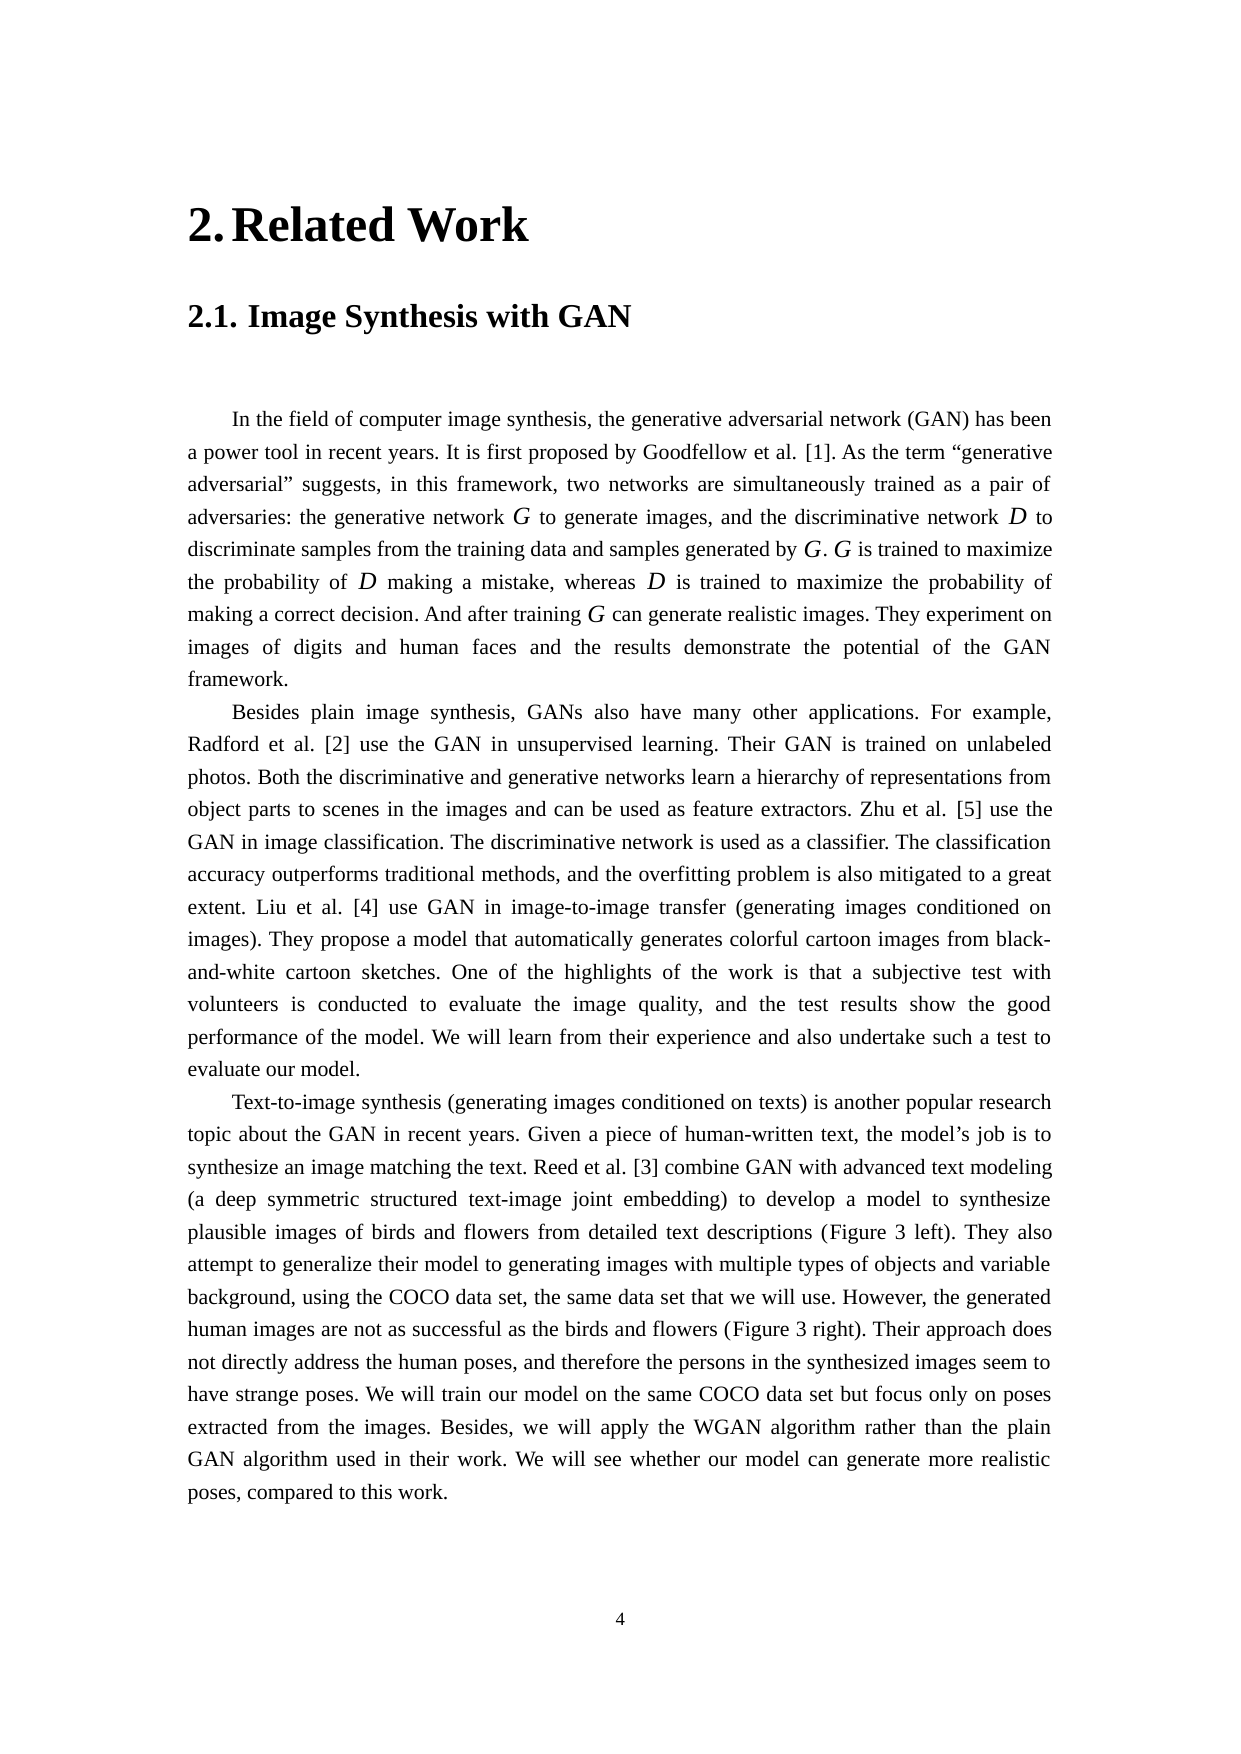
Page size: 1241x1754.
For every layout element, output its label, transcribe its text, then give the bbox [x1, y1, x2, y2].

subtitle Image Synthesis with GAN [187, 285, 1053, 350]
subtitle Related Work [187, 191, 1053, 256]
text Text-to-image synthesis (generating images conditioned on texts) is another popular research topic about the GAN in recent years. Given a piece of human-written text, the model’s job is to synthesize an image matching the text. Reed et al. [3] combine GAN with advanced text modeling (a deep symmetric structured text-image joint embedding) to develop a model to synthesize plausible images of birds and flowers from detailed text descriptions (Figure 3 left). They also attempt to generalize their model to generating images with multiple types of objects and variable background, using the COCO data set, the same data set that we will use. However, the generated human images are not as successful as the birds and flowers (Figure 3 right). Their approach does not directly address the human poses, and therefore the persons in the synthesized images seem to have strange poses. We will train our model on the same COCO data set but focus only on poses extracted from the images. Besides, we will apply the WGAN algorithm rather than the plain GAN algorithm used in their work. We will see whether our model can generate more realistic poses, compared to this work. [187, 1087, 1053, 1510]
text Besides plain image synthesis, GANs also have many other applications. For example, Radford et al. [2] use the GAN in unsupervised learning. Their GAN is trained on unlabeled photos. Both the discriminative and generative networks learn a hierarchy of representations from object parts to scenes in the images and can be used as feature extractors. Zhu et al. [5] use the GAN in image classification. The discriminative network is used as a classifier. The classification accuracy outperforms traditional methods, and the overfitting problem is also mitigated to a great extent. Liu et al. [4] use GAN in image-to-image transfer (generating images conditioned on images). They propose a model that automatically generates colorful cartoon images from black-and-white cartoon sketches. One of the highlights of the work is that a subjective test with volunteers is conducted to evaluate the image quality, and the test results show the good performance of the model. We will learn from their experience and also undertake such a test to evaluate our model. [187, 697, 1053, 1087]
text In the field of computer image synthesis, the generative adversarial network (GAN) has been a power tool in recent years. It is first proposed by Goodfellow et al. [1]. As the term “generative adversarial” suggests, in this framework, two networks are simultaneously trained as a pair of adversaries: the generative network to generate images, and the discriminative network to discriminate samples from the training data and samples generated by . is trained to maximize the probability of making a mistake, whereas is trained to maximize the probability of making a correct decision. And after training can generate realistic images. They experiment on images of digits and human faces and the results demonstrate the potential of the GAN framework. [187, 405, 1053, 697]
